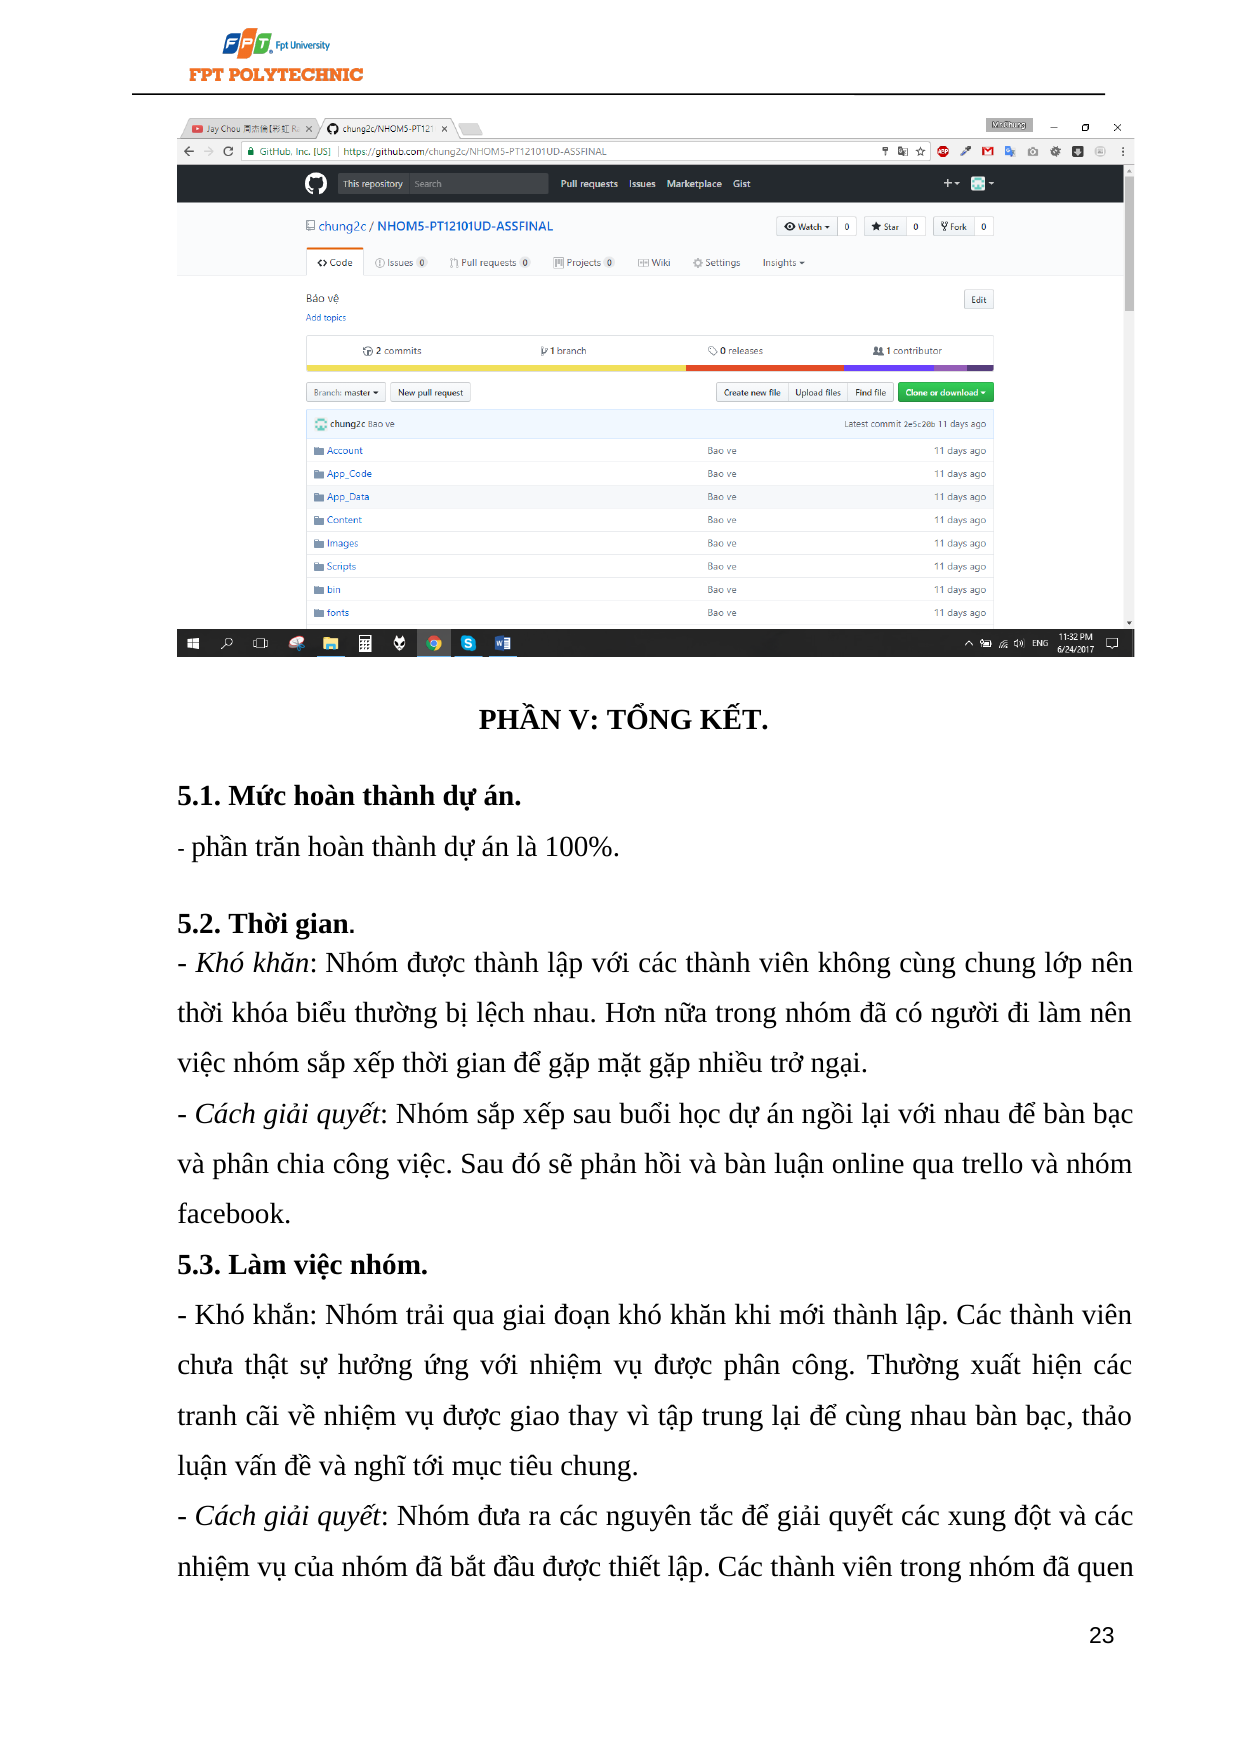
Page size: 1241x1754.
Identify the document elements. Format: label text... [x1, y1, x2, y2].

text 5.2. Thời gian. [177, 906, 1134, 940]
text - phần trăn hoàn thành dự án là 100%. [177, 829, 1134, 863]
picture [177, 118, 1135, 657]
text - Khó khắn: Nhóm trải qua giai đoạn khó khăn khi mới thành lập. Các thành viên chưa thật sự hưởng ứng với nhiệm vụ được phân công. Thường xuất hiện các tranh cãi về nhiệm vụ được giao thay vì tập trung lại để cùng nhau bàn bạc, thảo luận vấn đề và nghĩ tới mục tiêu chung. [177, 1297, 1134, 1482]
subtitle PHẦN V: TỔNG KẾT. [139, 702, 1108, 736]
text - Khó khăn: Nhóm được thành lập với các thành viên không cùng chung lớp nên thời khóa biểu thường bị lệch nhau. Hơn nữa trong nhóm đã có người đi làm nên việc nhóm sắp xếp thời gian để gặp mặt gặp nhiều trở ngại. [177, 945, 1134, 1079]
text - Cách giải quyết: Nhóm sắp xếp sau buổi học dự án ngồi lại với nhau để bàn bạc và phân chia công việc. Sau đó sẽ phản hồi và bàn luận online qua trello và nhóm facebook. [177, 1096, 1134, 1230]
subtitle 5.1. Mức hoàn thành dự án. [177, 778, 1134, 812]
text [177, 1498, 1134, 1582]
text 5.3. Làm việc nhóm. [177, 1247, 1134, 1280]
picture [189, 28, 363, 81]
